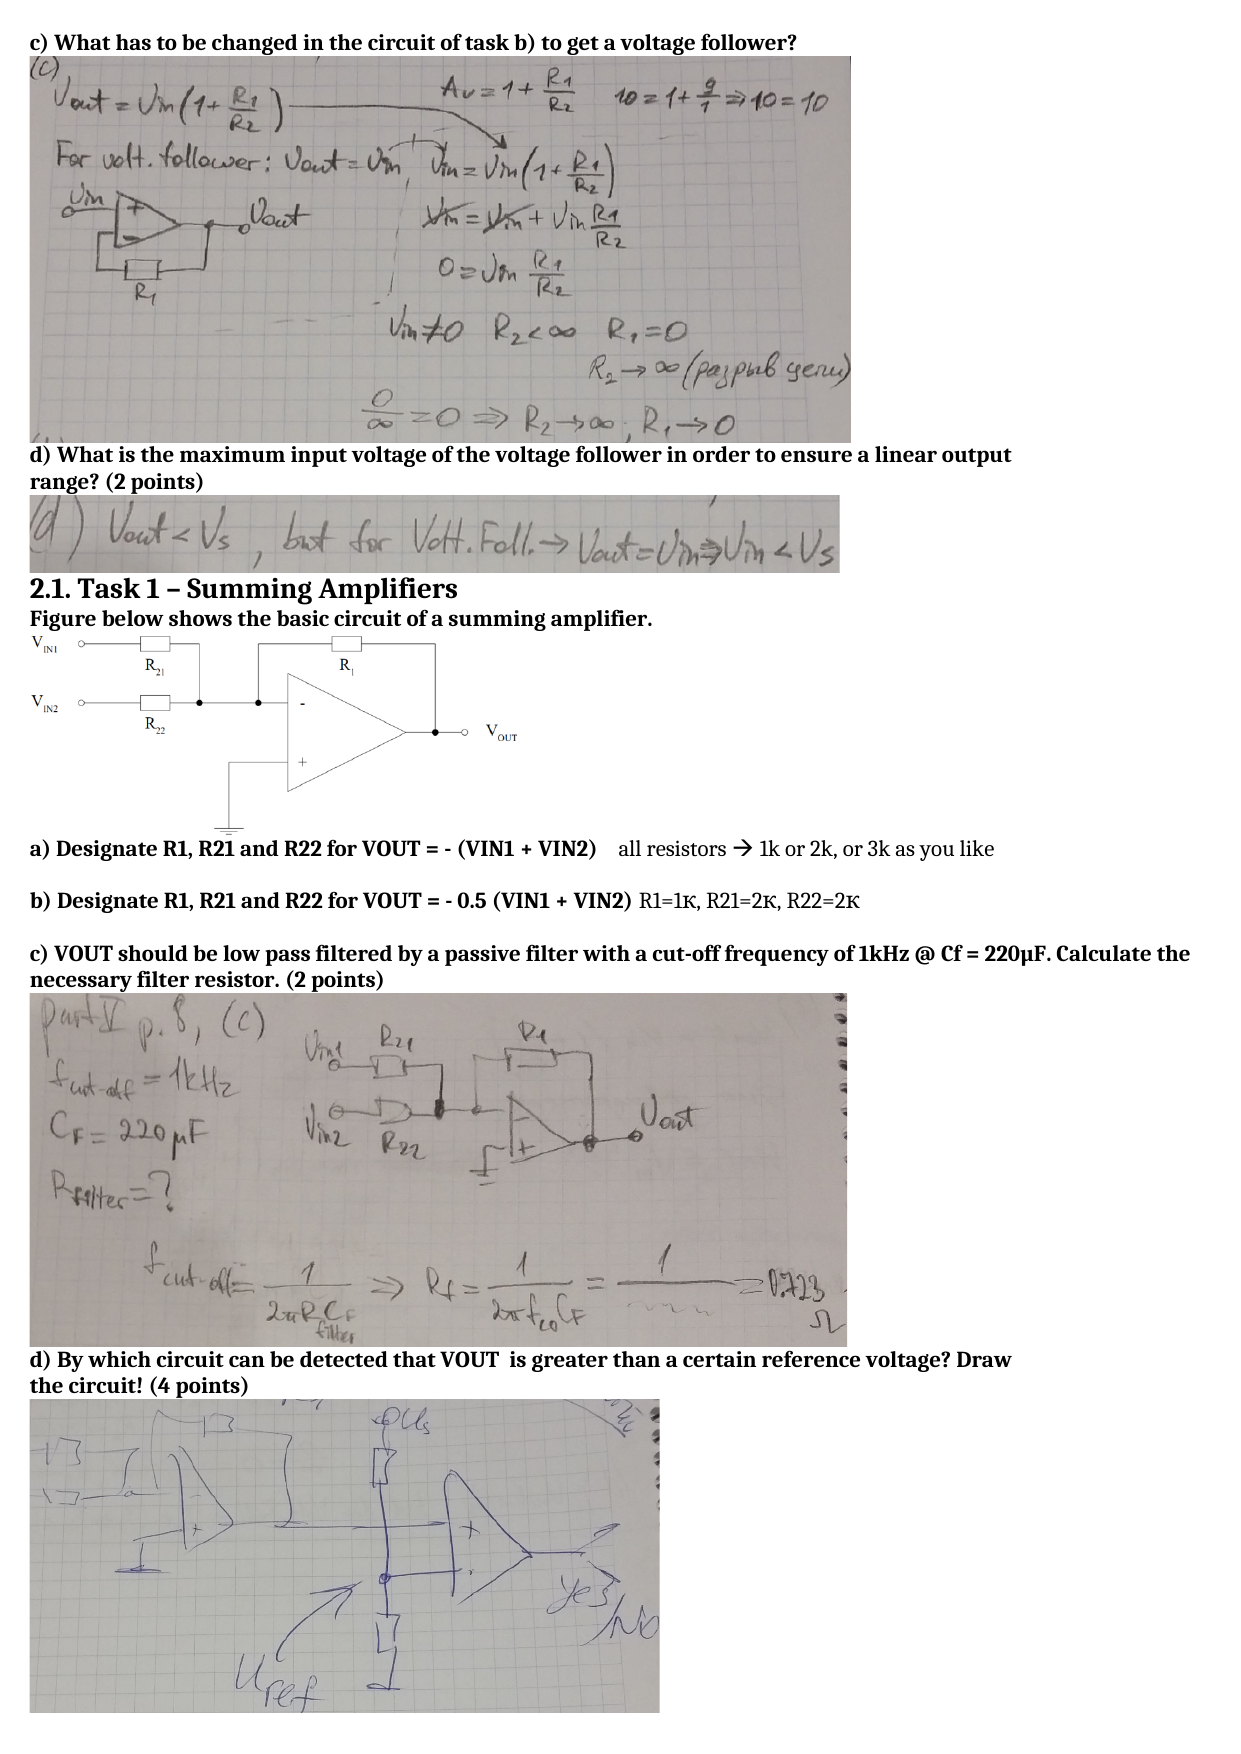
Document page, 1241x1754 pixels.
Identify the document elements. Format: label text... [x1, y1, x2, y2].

text a) Designate R1, R21 and R22 for VOUT = - (VIN1 + VIN2) all resistors 1k or 2k, or 3k as you like [29, 836, 1211, 862]
text 2.1. Task 1 – Summing Amplifiers [29, 573, 1211, 606]
text b) Designate R1, R21 and R22 for VOUT = - 0.5 (VIN1 + VIN2) R1=1к, R21=2к, R22=2к [29, 888, 1211, 914]
picture [29, 632, 518, 836]
picture [29, 56, 851, 443]
text Figure below shows the basic circuit of a summing amplifier. [29, 606, 1211, 632]
text c) VOUT should be low pass filtered by a passive filter with a cut-off frequency of 1kHz @ Cf = 220µF. Calculate the necessary filter resistor. (2 points) [29, 941, 1211, 994]
text range? (2 points) [29, 468, 1211, 495]
picture [29, 1399, 660, 1713]
text the circuit! (4 points) [29, 1373, 1211, 1399]
text d) What is the maximum input voltage of the voltage follower in order to ensure a linear output [29, 442, 1211, 468]
picture [29, 993, 848, 1347]
text d) By which circuit can be detected that VOUT is greater than a certain reference voltage? Draw [29, 1347, 1211, 1373]
text c) What has to be changed in the circuit of task b) to get a voltage follower? [29, 29, 1211, 56]
picture [29, 495, 840, 573]
